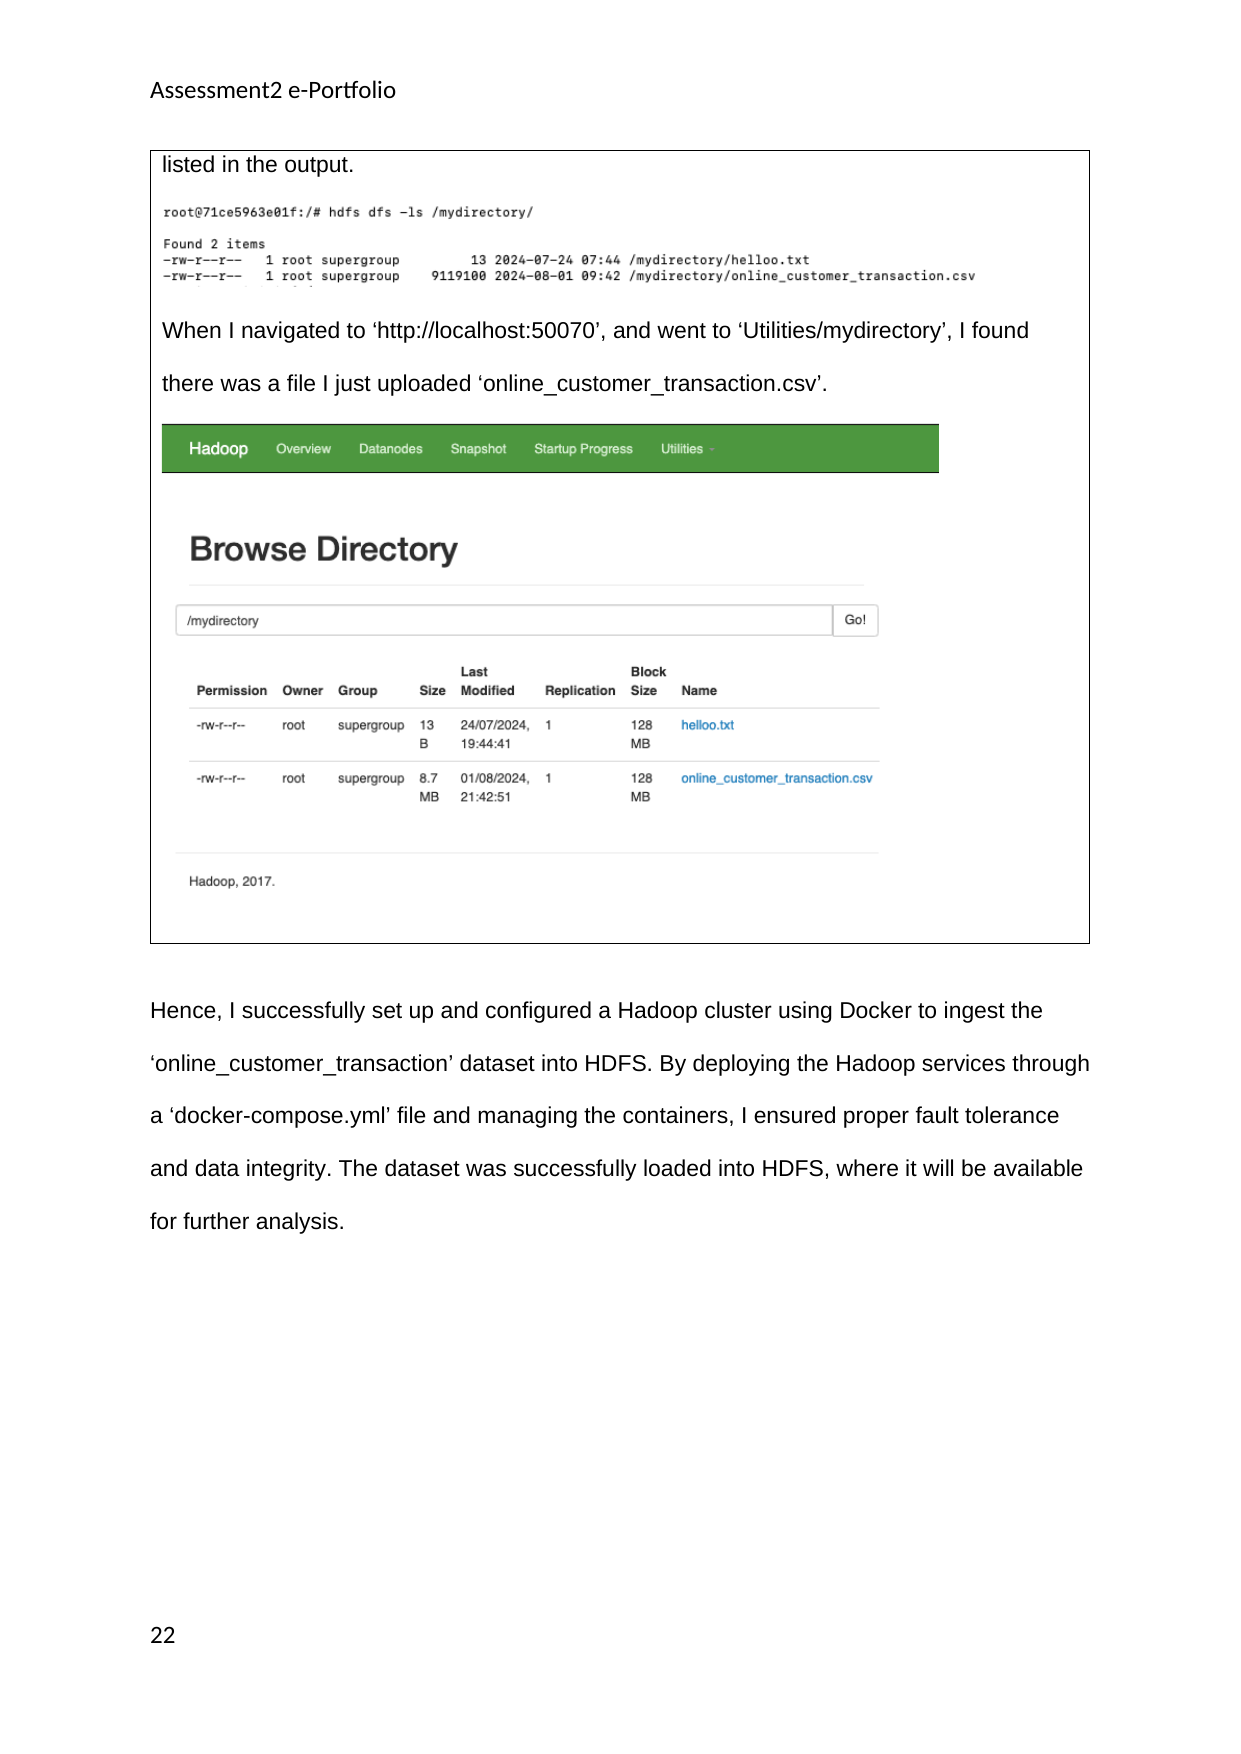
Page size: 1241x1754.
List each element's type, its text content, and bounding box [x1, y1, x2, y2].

picture [161, 203, 995, 287]
text Hence, I successfully set up and configured a Hadoop cluster using Docker to ingest the ‘online_customer_transaction’ dataset into HDFS. By deploying the Hadoop services through a ‘docker-compose.yml’ file and managing the containers, I ensured proper fault tolerance and data integrity. The dataset was successfully loaded into HDFS, where it will be available for further analysis. [150, 997, 1090, 1234]
picture [161, 422, 939, 915]
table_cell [151, 151, 1089, 943]
